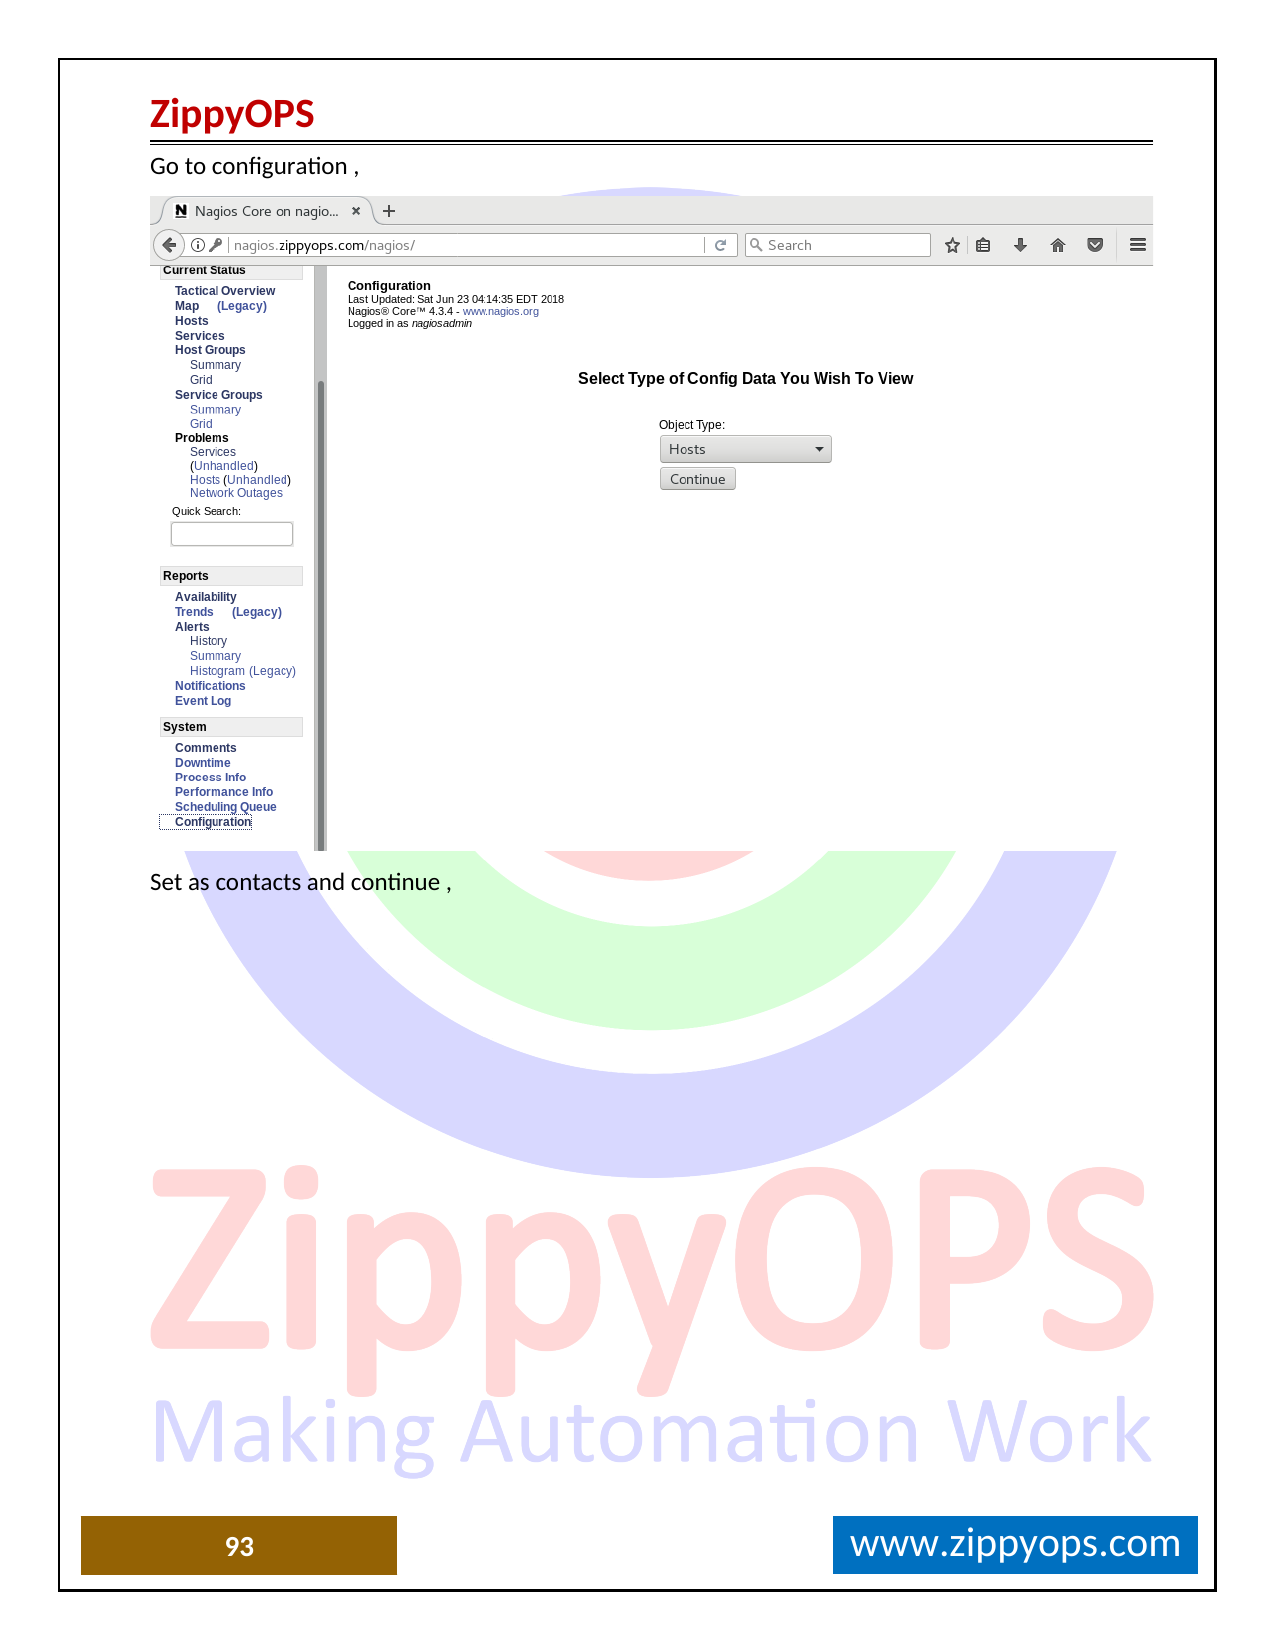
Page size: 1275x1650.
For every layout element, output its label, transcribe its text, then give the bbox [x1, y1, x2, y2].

picture [150, 196, 1154, 851]
text Set as contacts and continue , [150, 866, 1153, 897]
text Go to configuration , [150, 150, 1153, 181]
